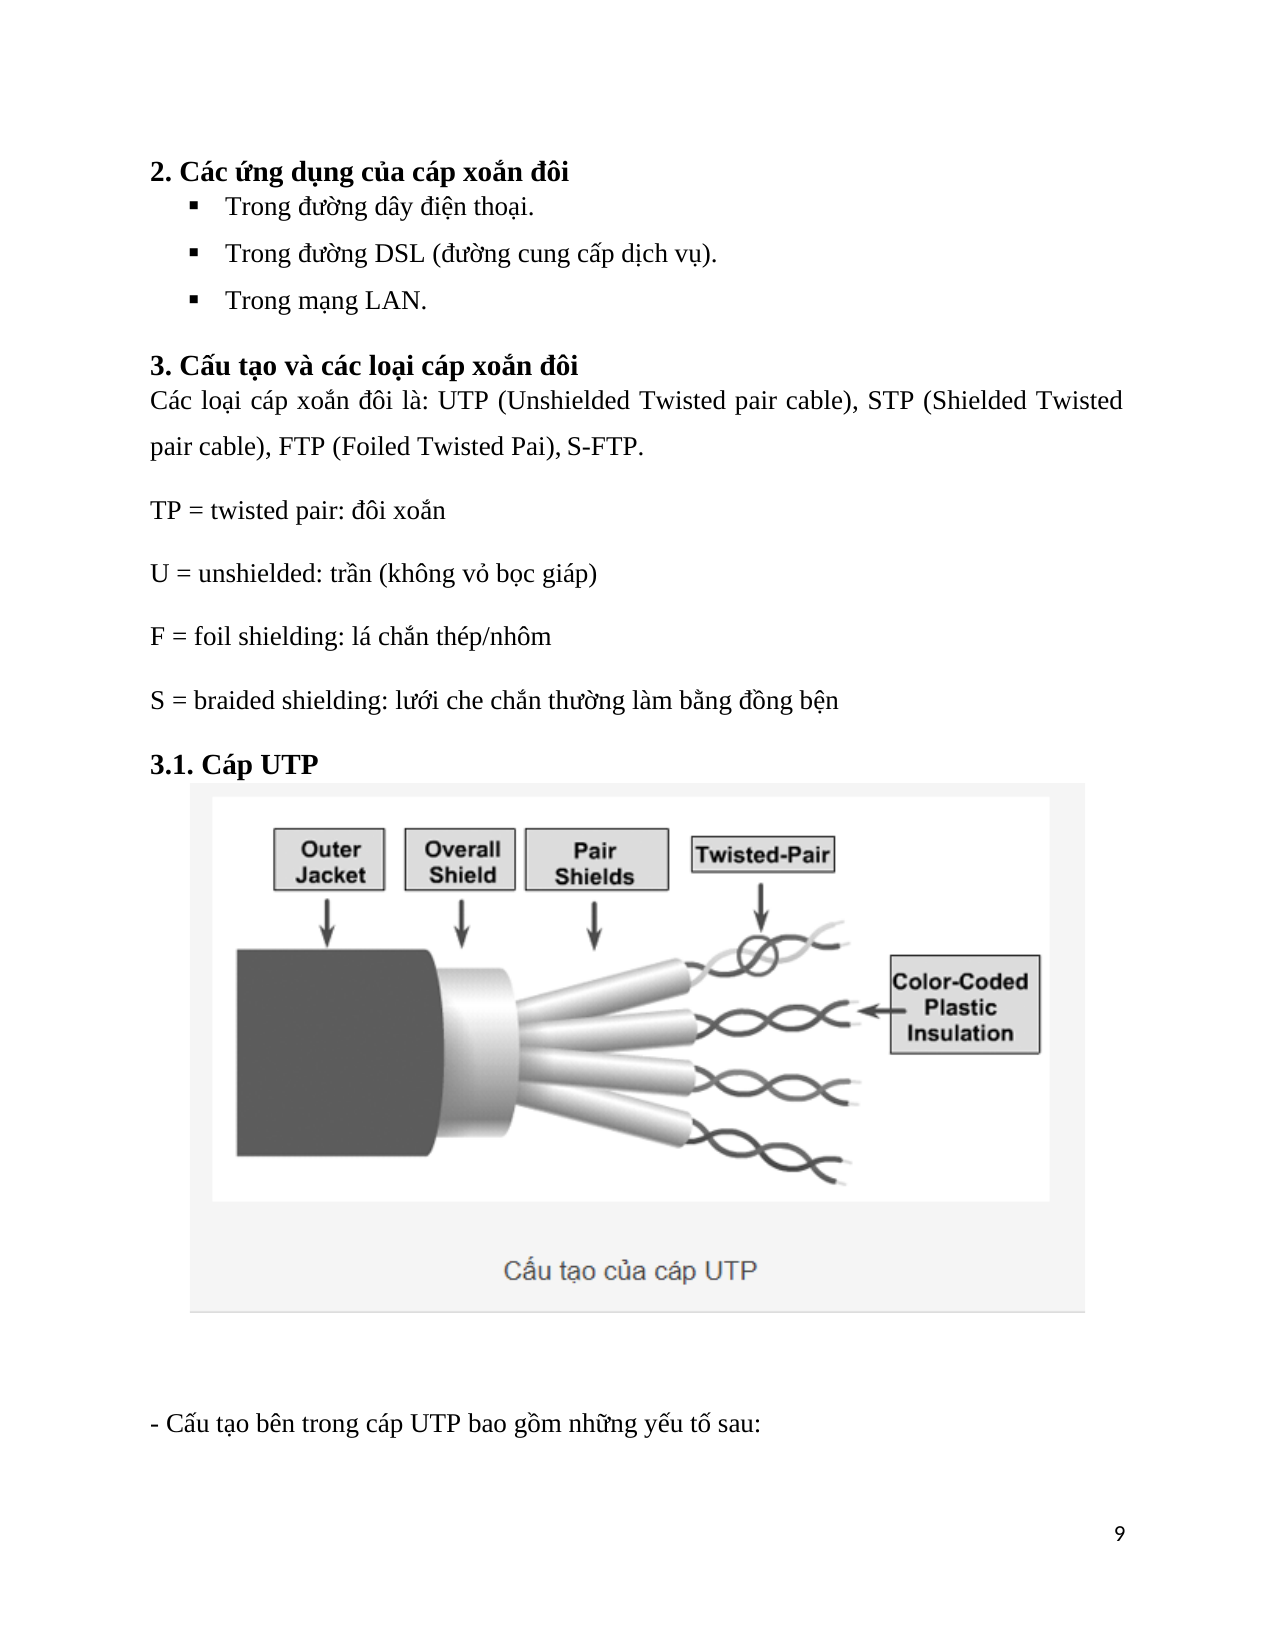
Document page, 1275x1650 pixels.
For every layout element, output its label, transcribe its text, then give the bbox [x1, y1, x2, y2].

text F = foil shielding: lá chắn thép/nhôm [150, 620, 1125, 652]
subtitle 3.1. Cáp UTP [150, 747, 1125, 781]
text S = braided shielding: lưới che chắn thường làm bằng đồng bện [150, 684, 1125, 715]
subtitle 3. Cấu tạo và các loại cáp xoắn đôi [150, 348, 1125, 381]
list Trong đường dây điện thoại. [187, 190, 1125, 222]
text - Cấu tạo bên trong cáp UTP bao gồm những yếu tố sau: [150, 1407, 1125, 1438]
picture [189, 783, 1086, 1313]
text U = unshielded: trần (không vỏ bọc giáp) [150, 557, 1125, 588]
subtitle 2. Các ứng dụng của cáp xoắn đôi [150, 154, 1125, 188]
text Các loại cáp xoắn đôi là: UTP (Unshielded Twisted pair cable), STP (Shielded Twisted pair cable), FTP (Foiled Twisted Pai), S-FTP. [150, 384, 1125, 462]
list Trong mạng LAN. [187, 284, 1125, 315]
text TP = twisted pair: đôi xoắn [150, 494, 1125, 525]
list Trong đường DSL (đường cung cấp dịch vụ). [187, 237, 1125, 268]
